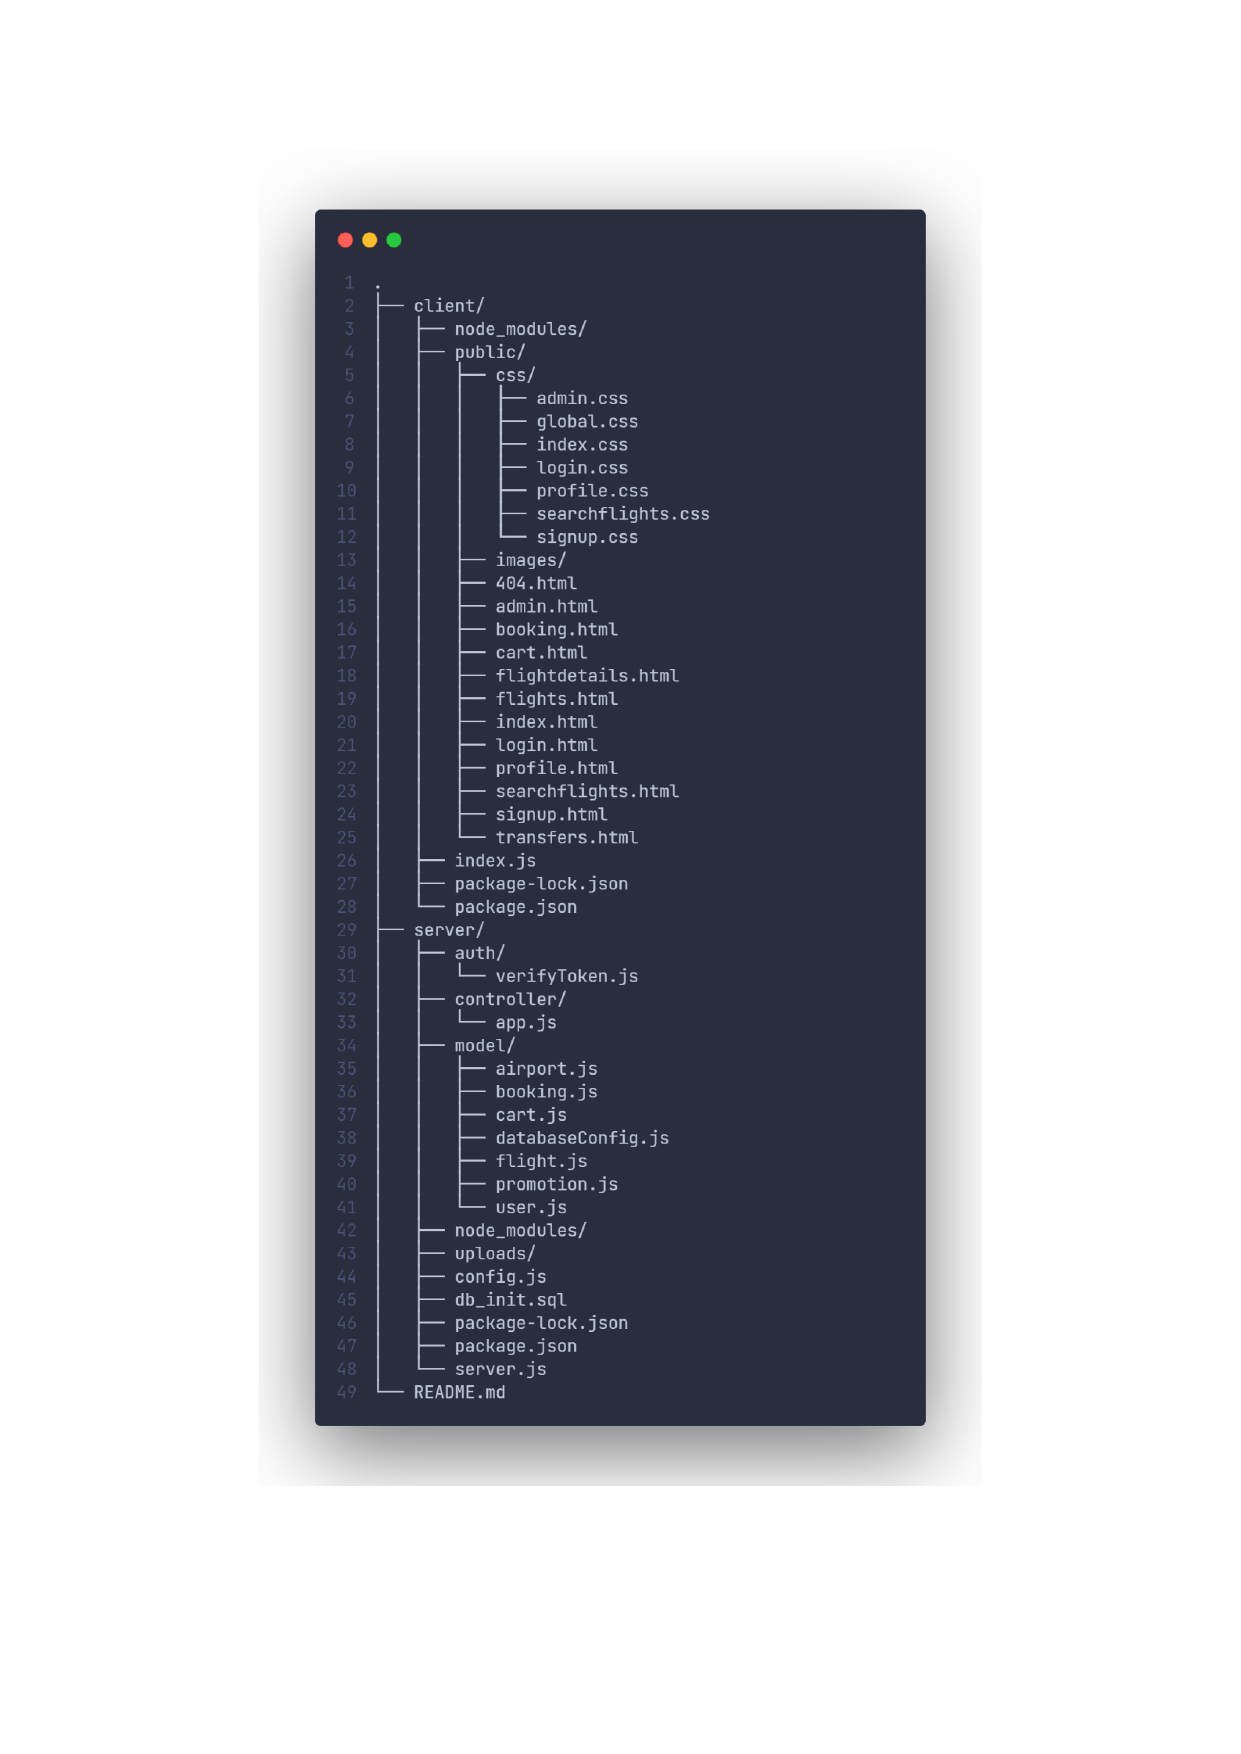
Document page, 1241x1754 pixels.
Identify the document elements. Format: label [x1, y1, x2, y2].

picture [258, 150, 982, 1486]
